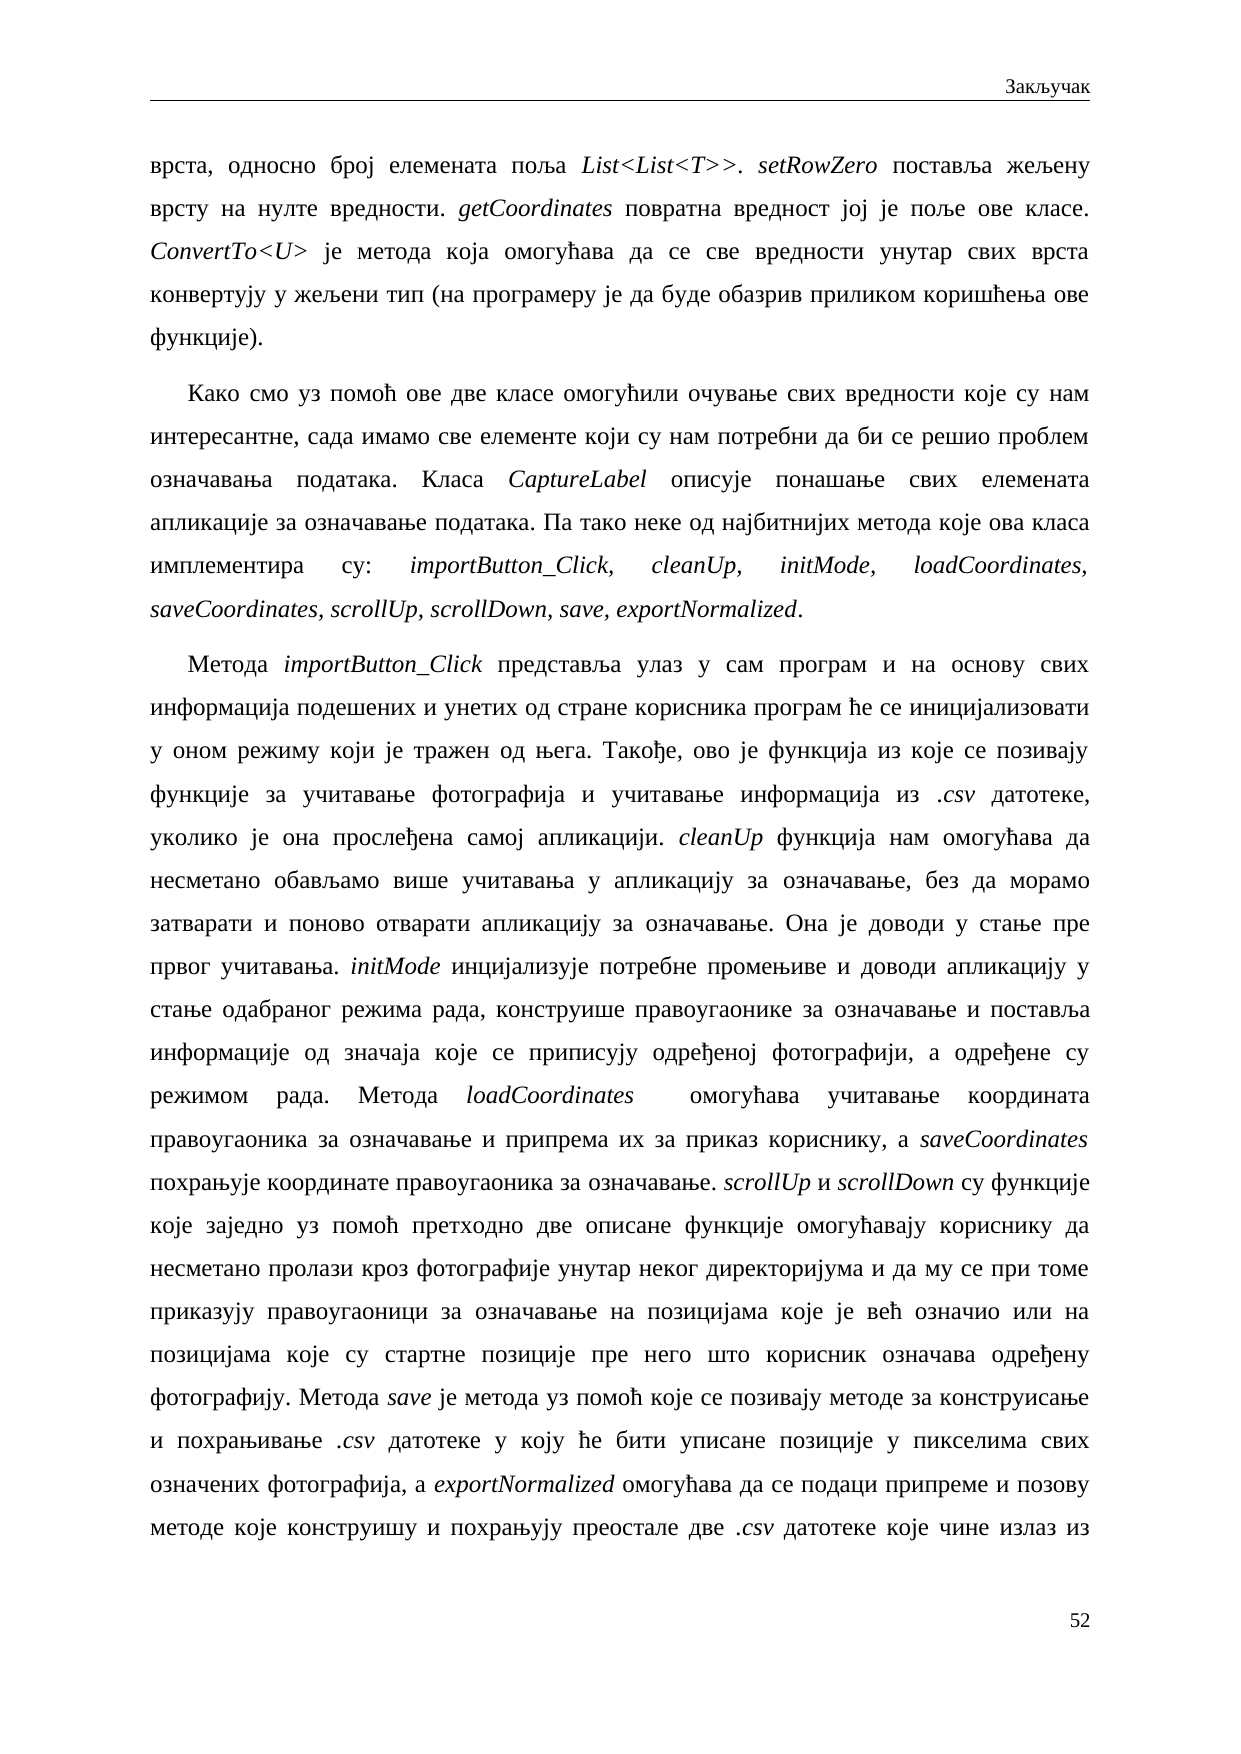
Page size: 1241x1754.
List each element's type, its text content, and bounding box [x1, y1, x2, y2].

text Како смо уз помоћ ове две класе омогућили очување свих вредности које су нам интересантне, сада имамо све елементе који су нам потребни да би се решио проблем означавања података. Класа CaptureLabel описује понашање свих елемената апликације за означавање података. Па тако неке од најбитнијих метода које ова класа имплементира су: importButton_Click, cleanUp, initMode, loadCoordinates, saveCoordinates, scrollUp, scrollDown, save, exportNormalized. [150, 378, 1090, 622]
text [150, 150, 1090, 351]
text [150, 649, 1090, 1541]
